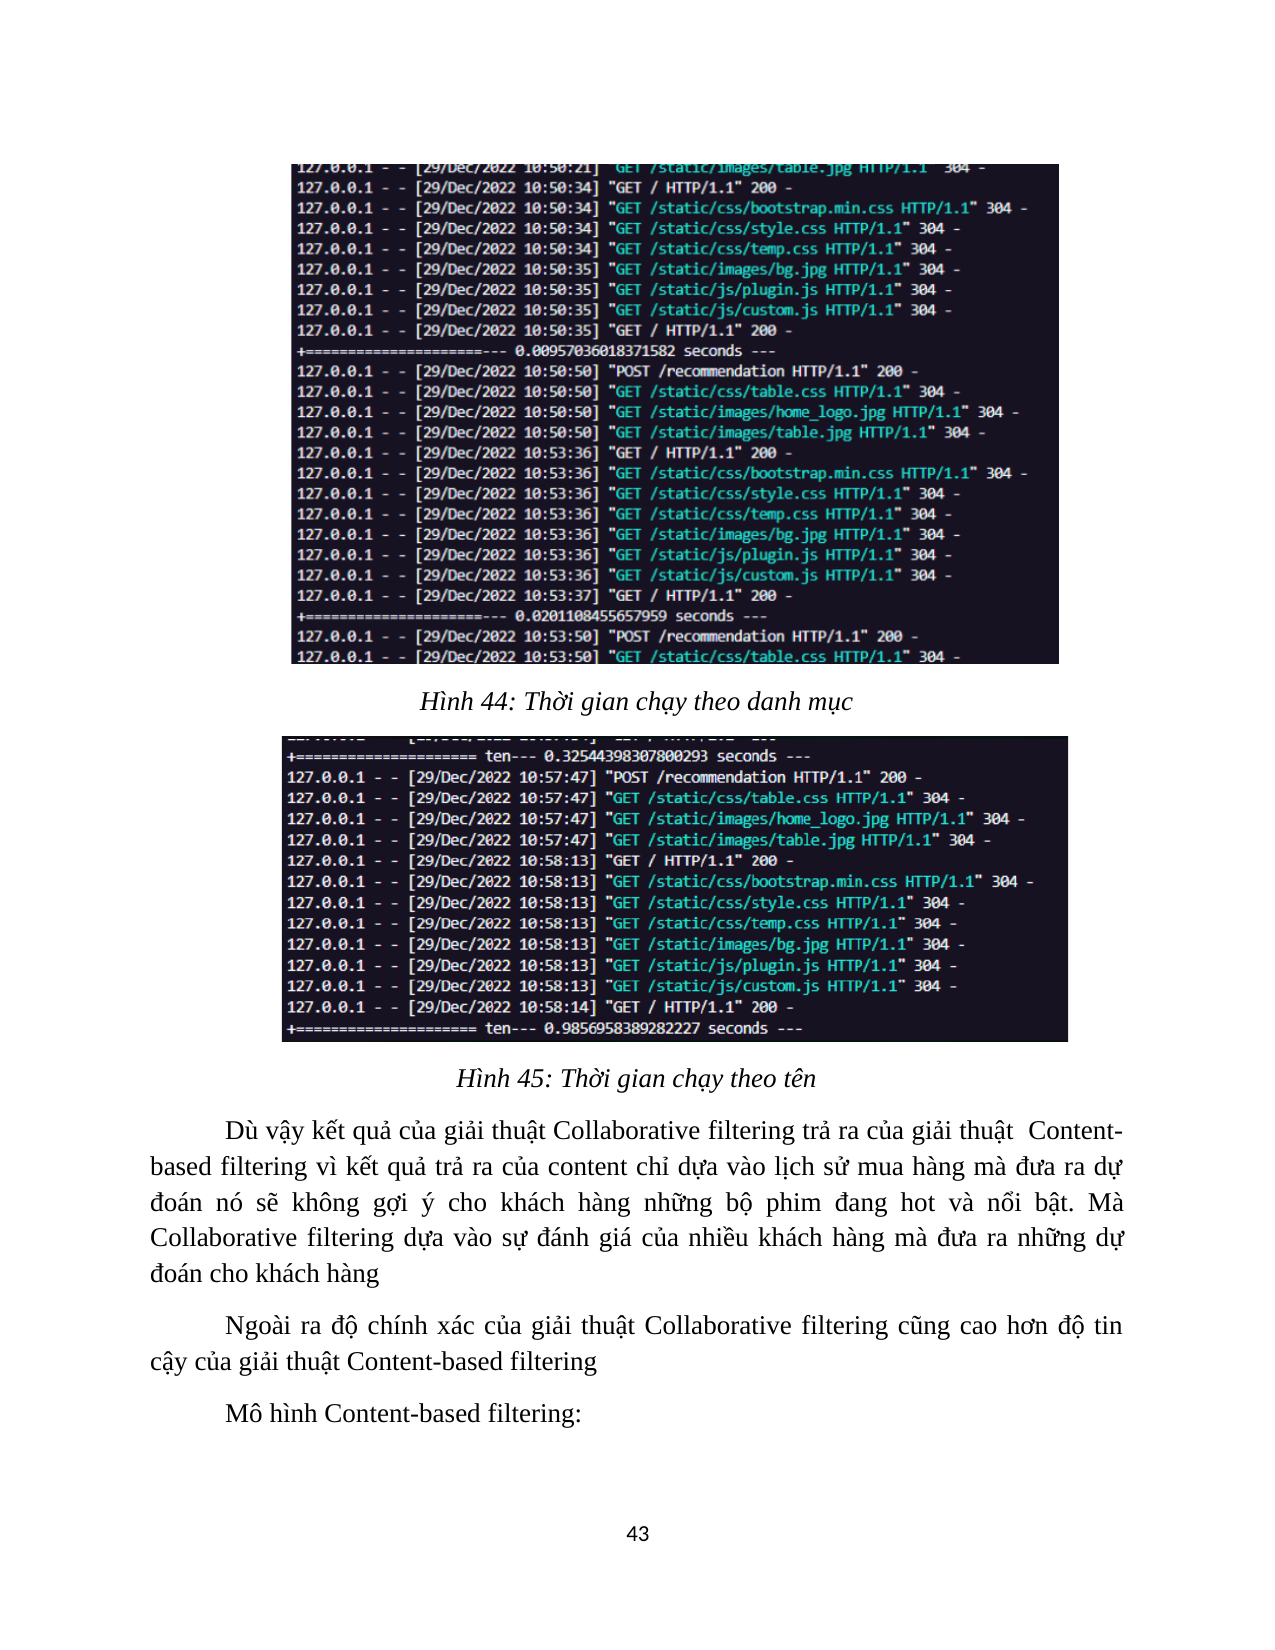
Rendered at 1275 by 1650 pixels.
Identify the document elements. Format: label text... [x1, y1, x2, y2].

picture [291, 164, 1059, 664]
text Hình 47: Thời gian chạy theo tên [150, 1062, 1125, 1093]
text Mô hình Content-based filtering: [150, 1398, 1125, 1429]
text Dù vậy kết quả của giải thuật Collaborative filtering trả ra của giải thuật Content-based filtering vì kết quả trả ra của content chỉ dựa vào lịch sử mua hàng mà đưa ra dự đoán nó sẽ không gợi ý cho khách hàng những bộ phim đang hot và nổi bật. Mà Collaborative filtering dựa vào sự đánh giá của nhiều khách hàng mà đưa ra những dự đoán cho khách hàng [150, 1114, 1125, 1288]
text Hình 46: Thời gian chạy theo danh mục [150, 685, 1125, 716]
text Ngoài ra độ chính xác của giải thuật Collaborative filtering cũng cao hơn độ tin cậy của giải thuật Content-based filtering [150, 1309, 1125, 1376]
picture [281, 736, 1069, 1042]
